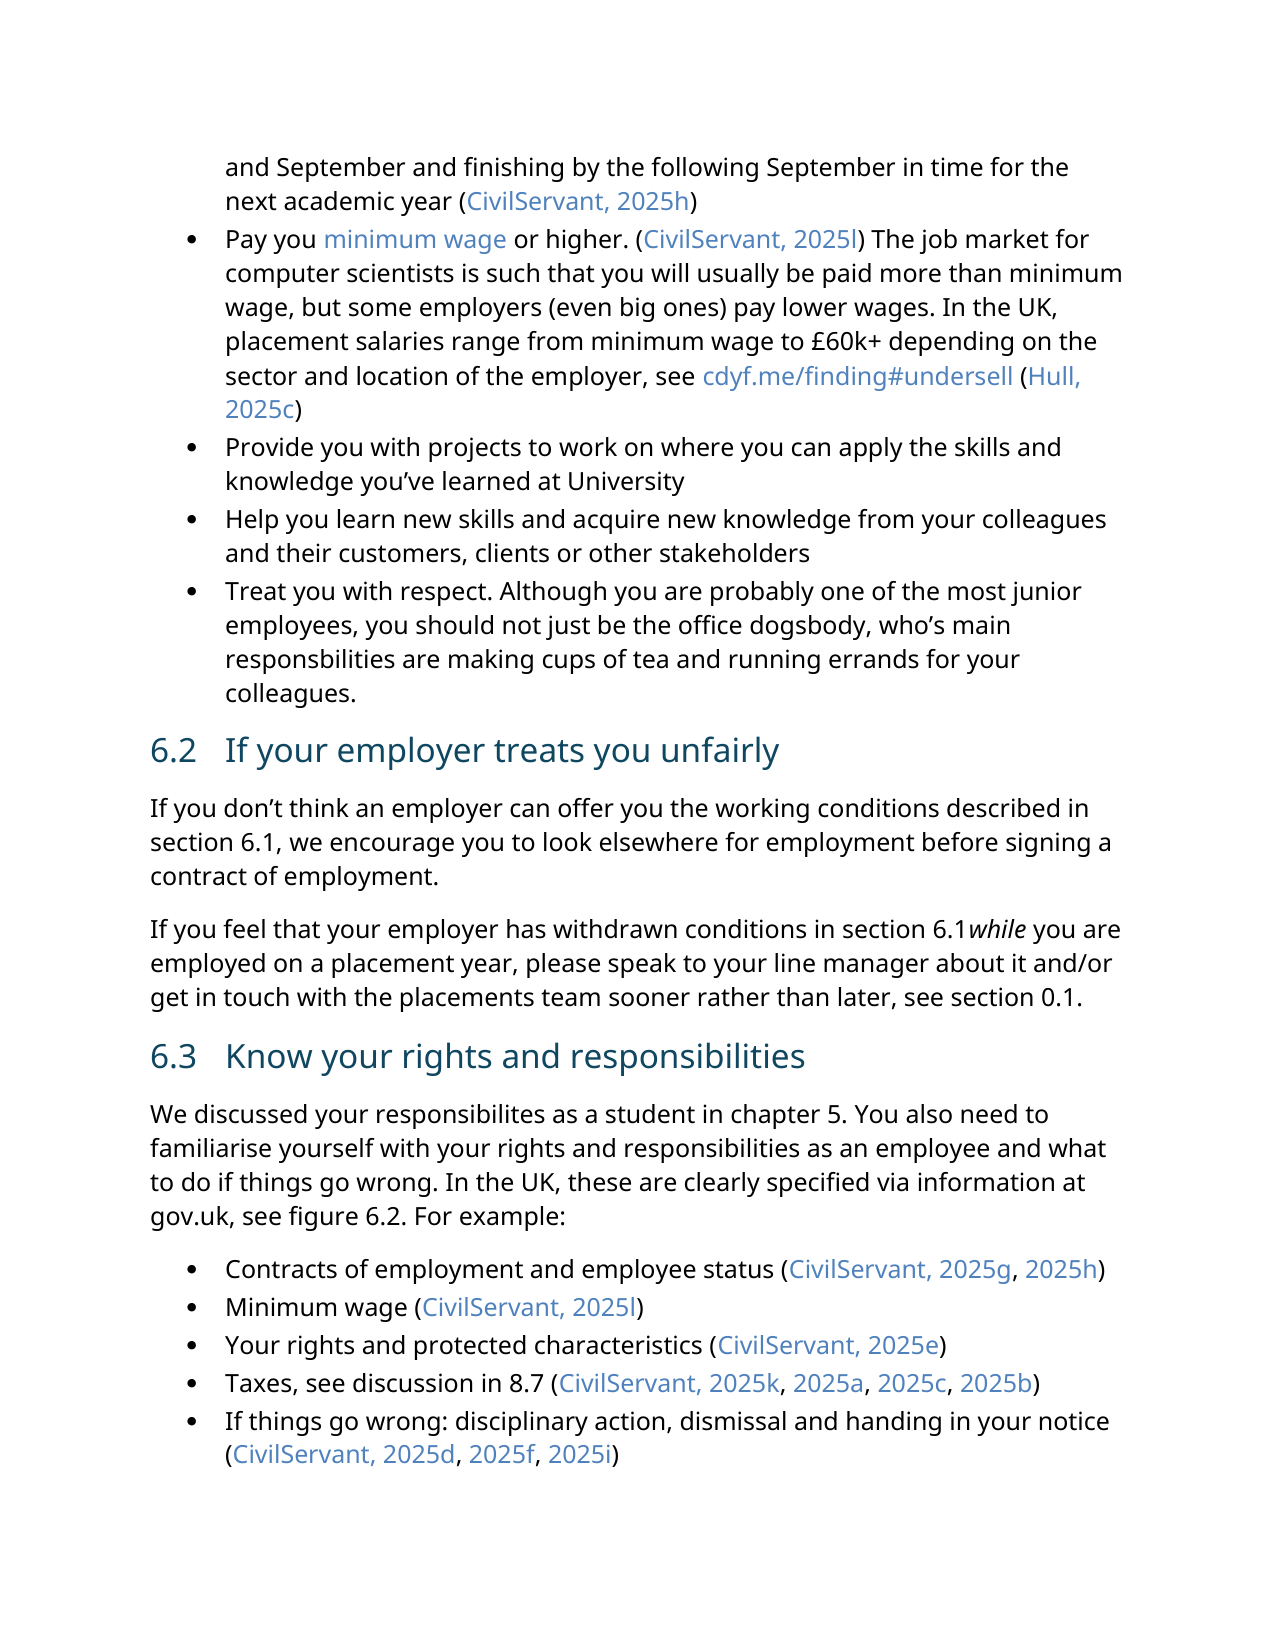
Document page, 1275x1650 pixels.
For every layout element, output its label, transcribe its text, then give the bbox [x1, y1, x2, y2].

text If you don’t think an employer can offer you the working conditions described in section 6.1, we encourage you to look elsewhere for employment before signing a contract of employment. [150, 791, 1125, 893]
text We discussed your responsibilites as a student in chapter 5. You also need to familiarise yourself with your rights and responsibilities as an employee and what to do if things go wrong. In the UK, these are clearly specified via information at gov.uk, see figure 6.2. For example: [150, 1097, 1125, 1233]
subtitle 6.2 If your employer treats you unfairly [150, 727, 1125, 772]
list Provide you with projects to work on where you can apply the skills and knowledge you’ve learned at University [187, 430, 1125, 498]
text If you feel that your employer has withdrawn conditions in section 6.1while you are employed on a placement year, please speak to your line manager about it and/or get in touch with the placements team sooner rather than later, see section 0.1. [150, 912, 1125, 1014]
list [187, 150, 1125, 218]
list Help you learn new skills and acquire new knowledge from your colleagues and their customers, clients or other stakeholders [187, 502, 1125, 570]
list Taxes, see discussion in 8.7 (CivilServant, 2025k, 2025a, 2025c, 2025b) [187, 1365, 1125, 1399]
subtitle 6.3 Know your rights and responsibilities [150, 1033, 1125, 1078]
list Contracts of employment and employee status (CivilServant, 2025g, 2025h) [187, 1252, 1125, 1286]
list Your rights and protected characteristics (CivilServant, 2025e) [187, 1327, 1125, 1362]
list Treat you with respect. Although you are probably one of the most junior employees, you should not just be the office dogsbody, who’s main responsbilities are making cups of tea and running errands for your colleagues. [187, 574, 1125, 710]
list Pay you minimum wage or higher. (CivilServant, 2025l) The job market for computer scientists is such that you will usually be paid more than minimum wage, but some employers (even big ones) pay lower wages. In the UK, placement salaries range from minimum wage to £60k+ depending on the sector and location of the employer, see cdyf.me/finding#undersell (Hull, 2025c) [187, 222, 1125, 426]
list Minimum wage (CivilServant, 2025l) [187, 1290, 1125, 1324]
list If things go wrong: disciplinary action, dismissal and handing in your notice (CivilServant, 2025d, 2025f, 2025i) [187, 1403, 1125, 1471]
